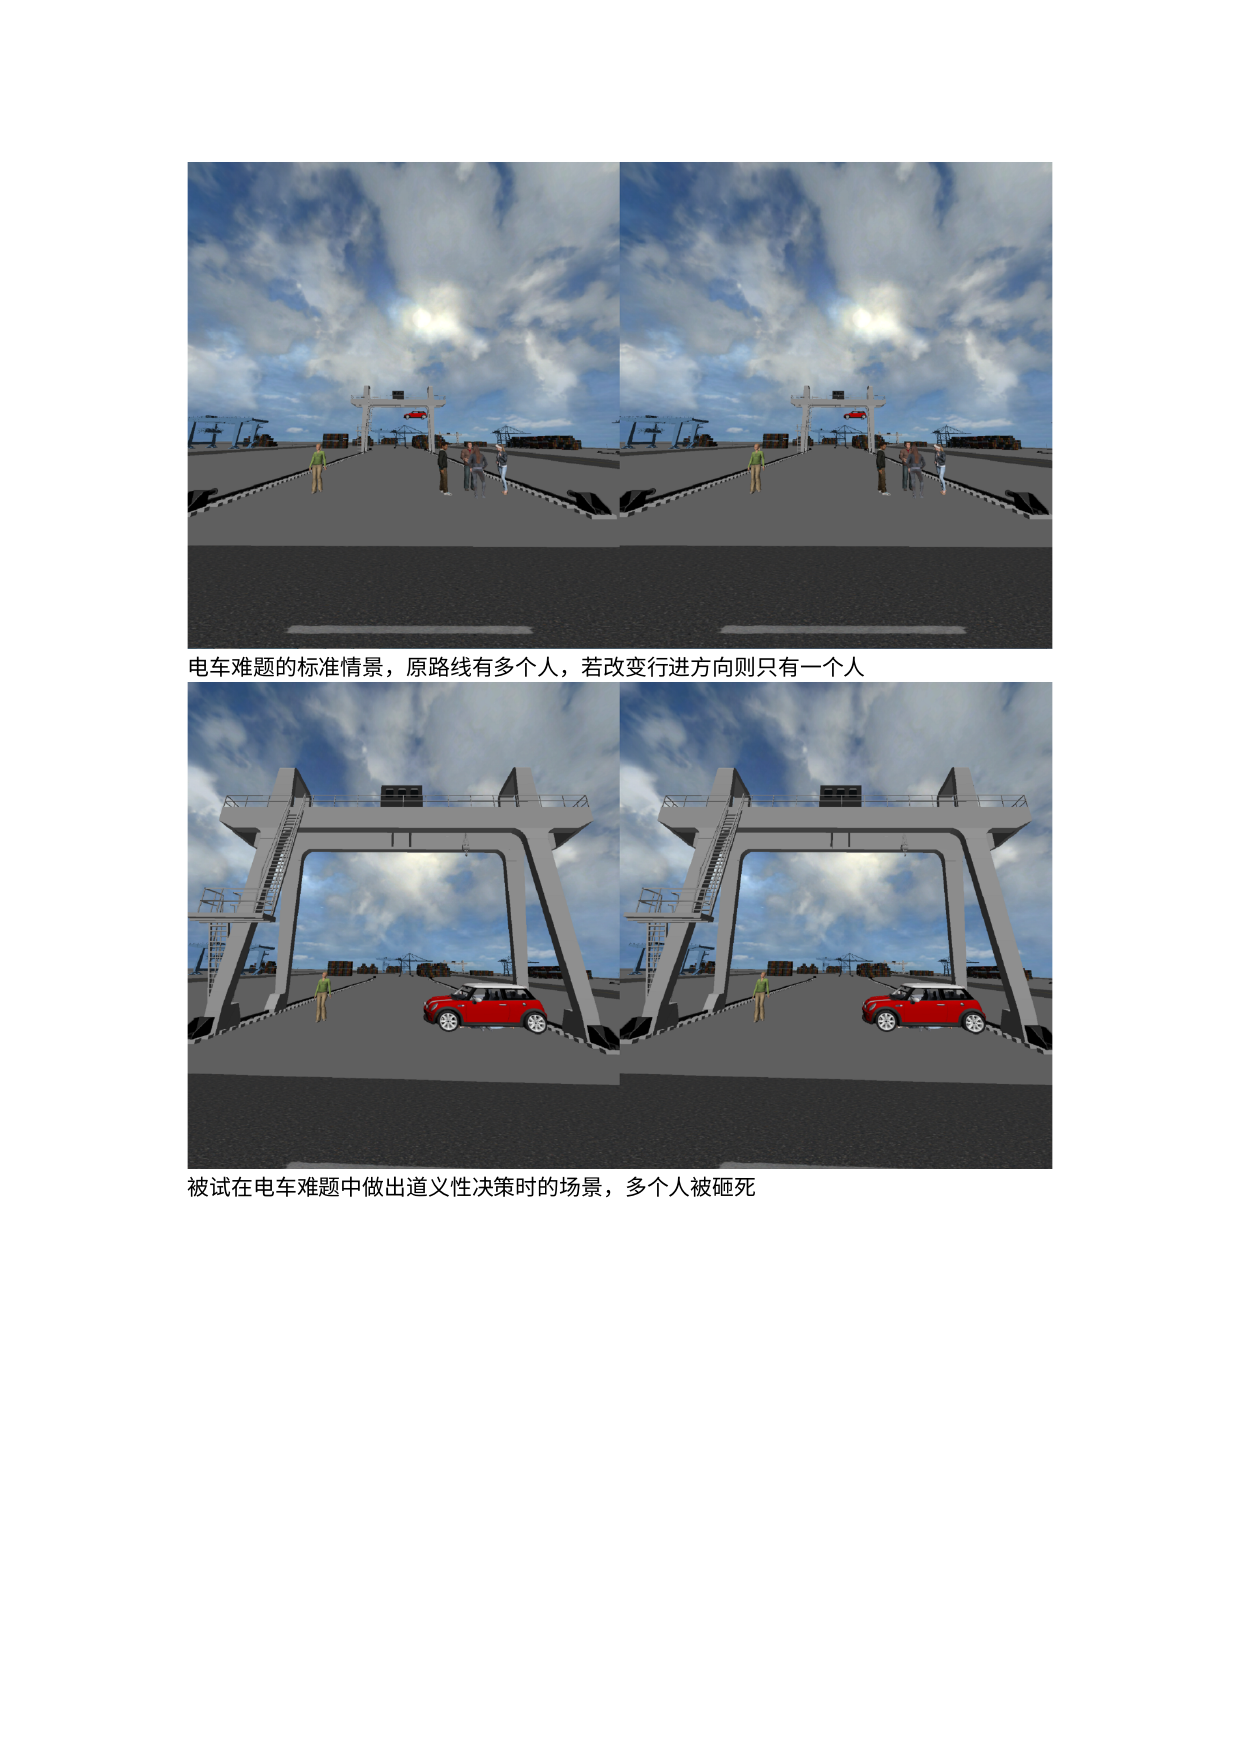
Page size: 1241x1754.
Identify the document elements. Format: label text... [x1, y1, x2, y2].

picture [187, 682, 1053, 1169]
picture [187, 162, 1053, 649]
text 电车难题的标准情景，原路线有多个人，若改变行进方向则只有一个人 [187, 649, 1053, 682]
text 被试在电车难题中做出道义性决策时的场景，多个人被砸死 [187, 1169, 1053, 1202]
